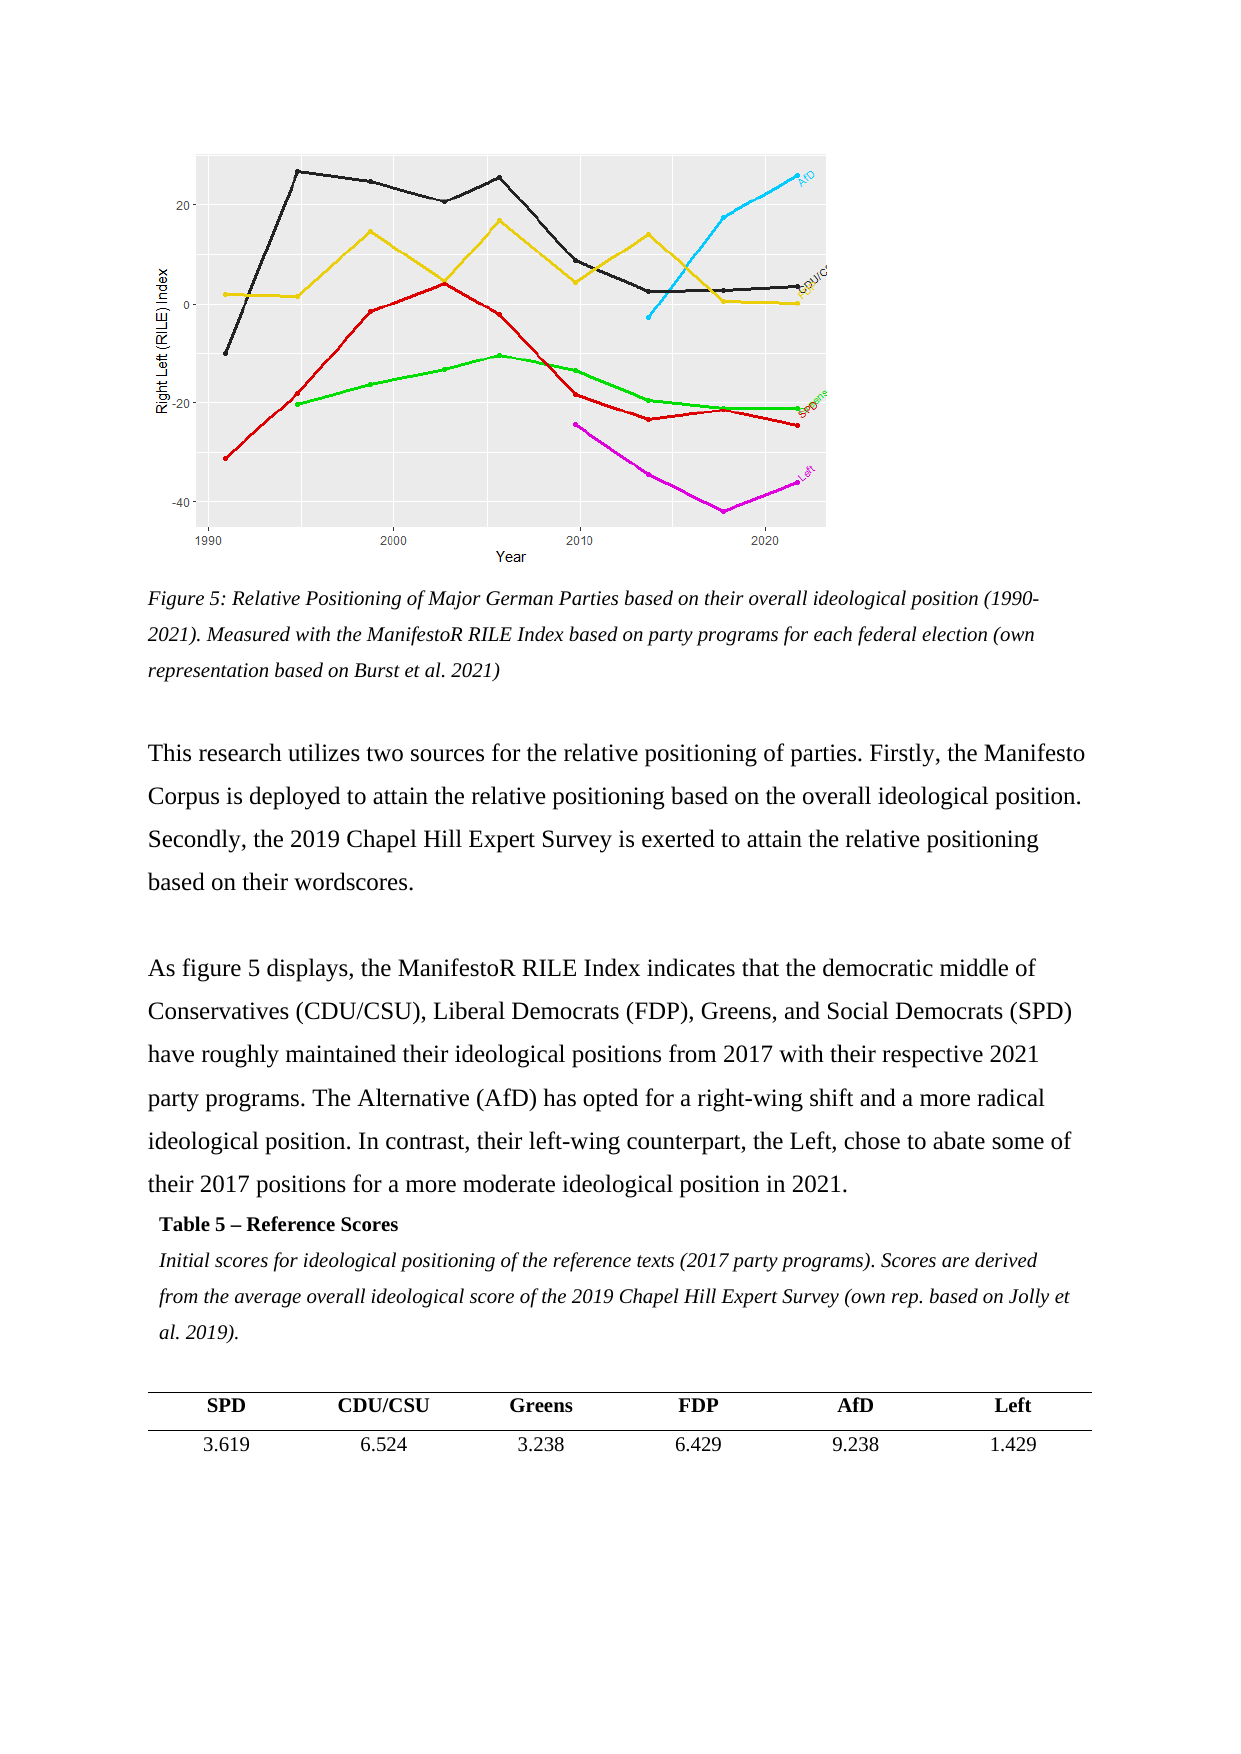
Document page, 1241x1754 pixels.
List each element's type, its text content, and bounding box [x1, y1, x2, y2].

table_cell 1.429 [934, 1431, 1092, 1469]
picture [147, 147, 833, 571]
table_cell 9.238 [777, 1431, 934, 1469]
table_header Table 5 – Reference Scores Initial scores for ideological positioning of the reference texts (2017 party programs). Scores are derived from the average overall ideological score of the 2019 Chapel Hill Expert Survey (own rep. based on Jolly et al. 2019). [148, 1212, 1092, 1392]
text Figure 5: Relative Positioning of Major German Parties based on their overall ideological position (1990-2021). Measured with the ManifestoR RILE Index based on party programs for each federal election (own representation based on Burst et al. 2021) [148, 586, 1093, 682]
table_cell 6.524 [305, 1431, 462, 1469]
table_cell 3.238 [462, 1431, 619, 1469]
table_cell 6.429 [620, 1431, 777, 1469]
table_cell AfD [777, 1393, 934, 1430]
table_cell 3.619 [148, 1431, 305, 1469]
table_cell FDP [620, 1393, 777, 1430]
text As figure 5 displays, the ManifestoR RILE Index indicates that the democratic middle of Conservatives (CDU/CSU), Liberal Democrats (FDP), Greens, and Social Democrats (SPD) have roughly maintained their ideological positions from 2017 with their respective 2021 party programs. The Alternative (AfD) has opted for a right-wing shift and a more radical ideological position. In contrast, their left-wing counterpart, the Left, chose to abate some of their 2017 positions for a more moderate ideological position in 2021. [148, 953, 1093, 1198]
table_cell Greens [462, 1393, 619, 1430]
text This research utilizes two sources for the relative positioning of parties. Firstly, the Manifesto Corpus is deployed to attain the relative positioning based on the overall ideological position. Secondly, the 2019 Chapel Hill Expert Survey is exerted to attain the relative positioning based on their wordscores. [148, 738, 1093, 896]
table_cell Left [934, 1393, 1092, 1430]
table_cell CDU/CSU [305, 1393, 462, 1430]
table_cell SPD [148, 1393, 305, 1430]
